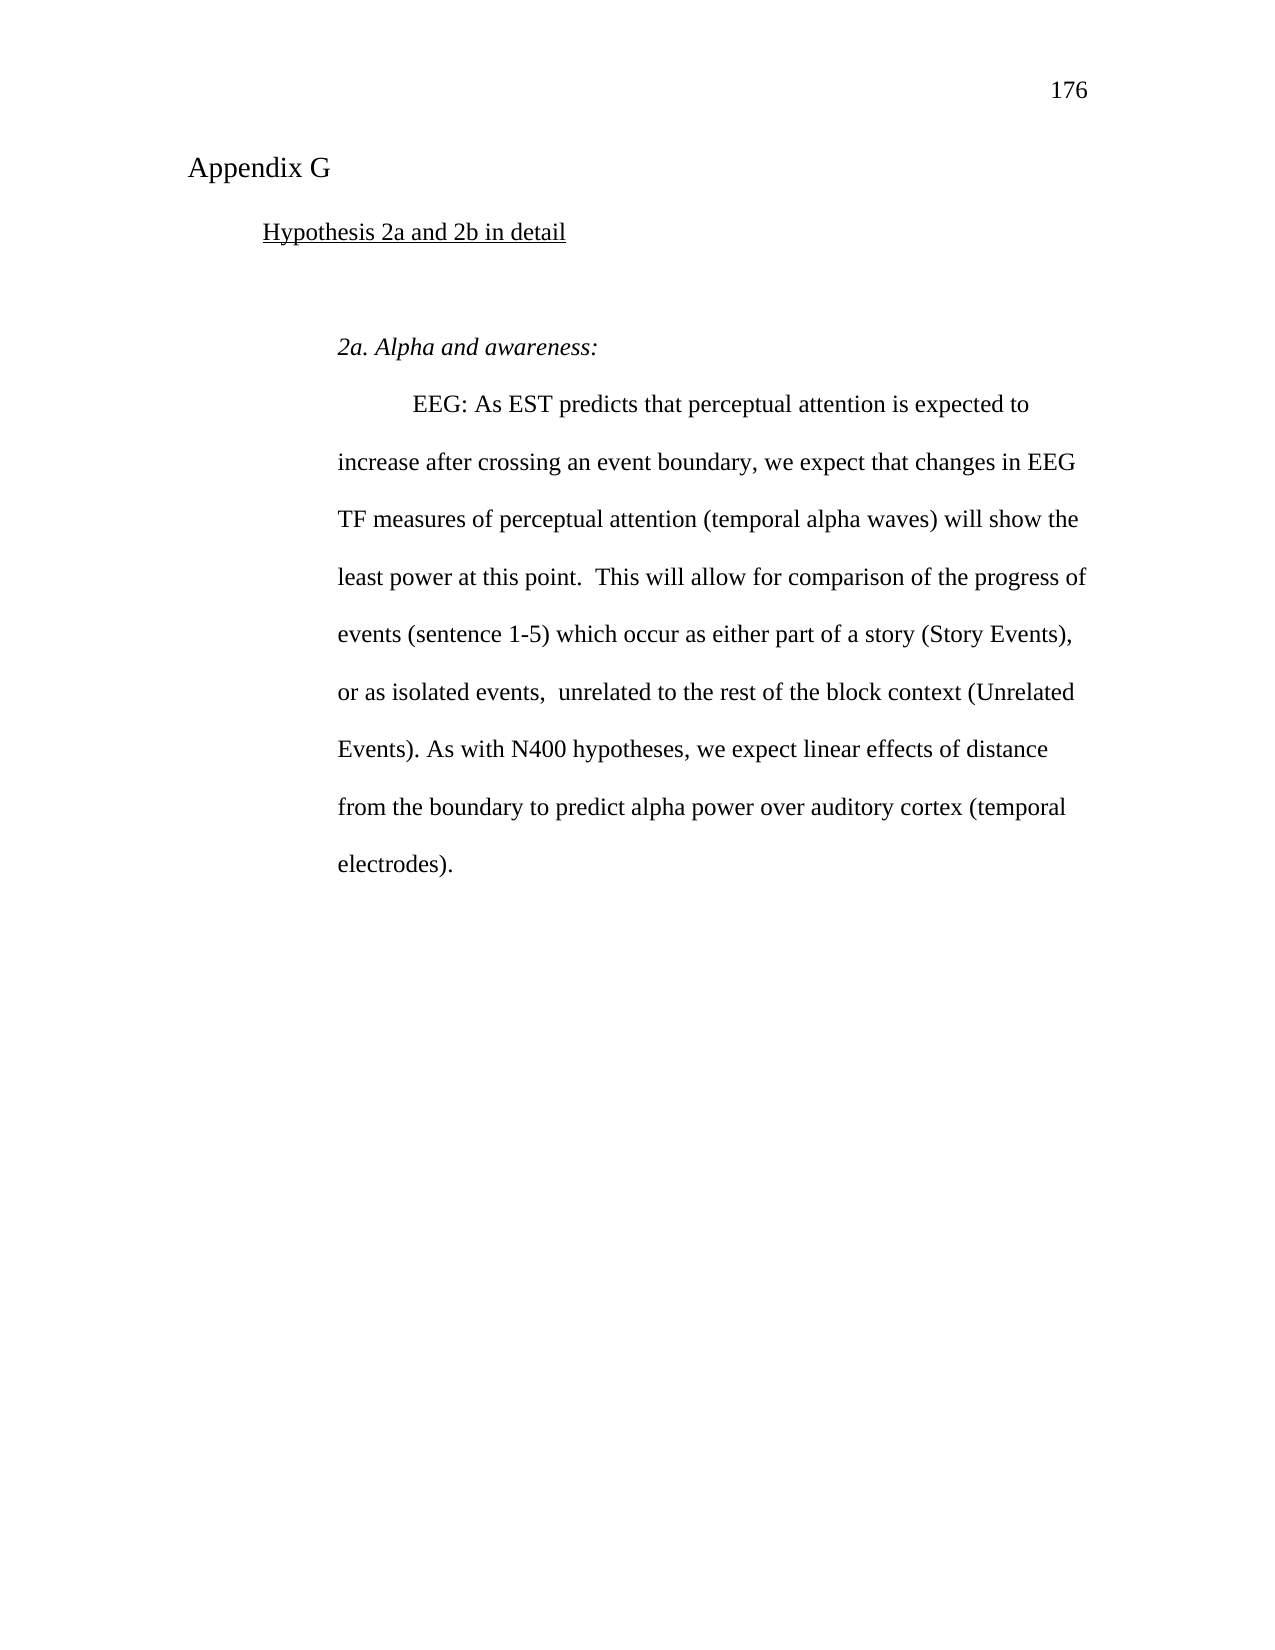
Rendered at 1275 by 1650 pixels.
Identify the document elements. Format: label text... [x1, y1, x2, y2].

text EEG: As EST predicts that perceptual attention is expected to increase after crossing an event boundary, we expect that changes in EEG TF measures of perceptual attention (temporal alpha waves) will show the least power at this point. This will allow for comparison of the progress of events (sentence 1-5) which occur as either part of a story (Story Events), or as isolated events, unrelated to the rest of the block context (Unrelated Events). As with N400 hypotheses, we expect linear effects of distance from the boundary to predict alpha power over auditory cortex (temporal electrodes). [337, 389, 1087, 878]
text 2a. Alpha and awareness: [262, 332, 1087, 361]
subtitle Appendix G [187, 150, 1087, 183]
text Hypothesis 2a and 2b in detail [187, 217, 1087, 246]
